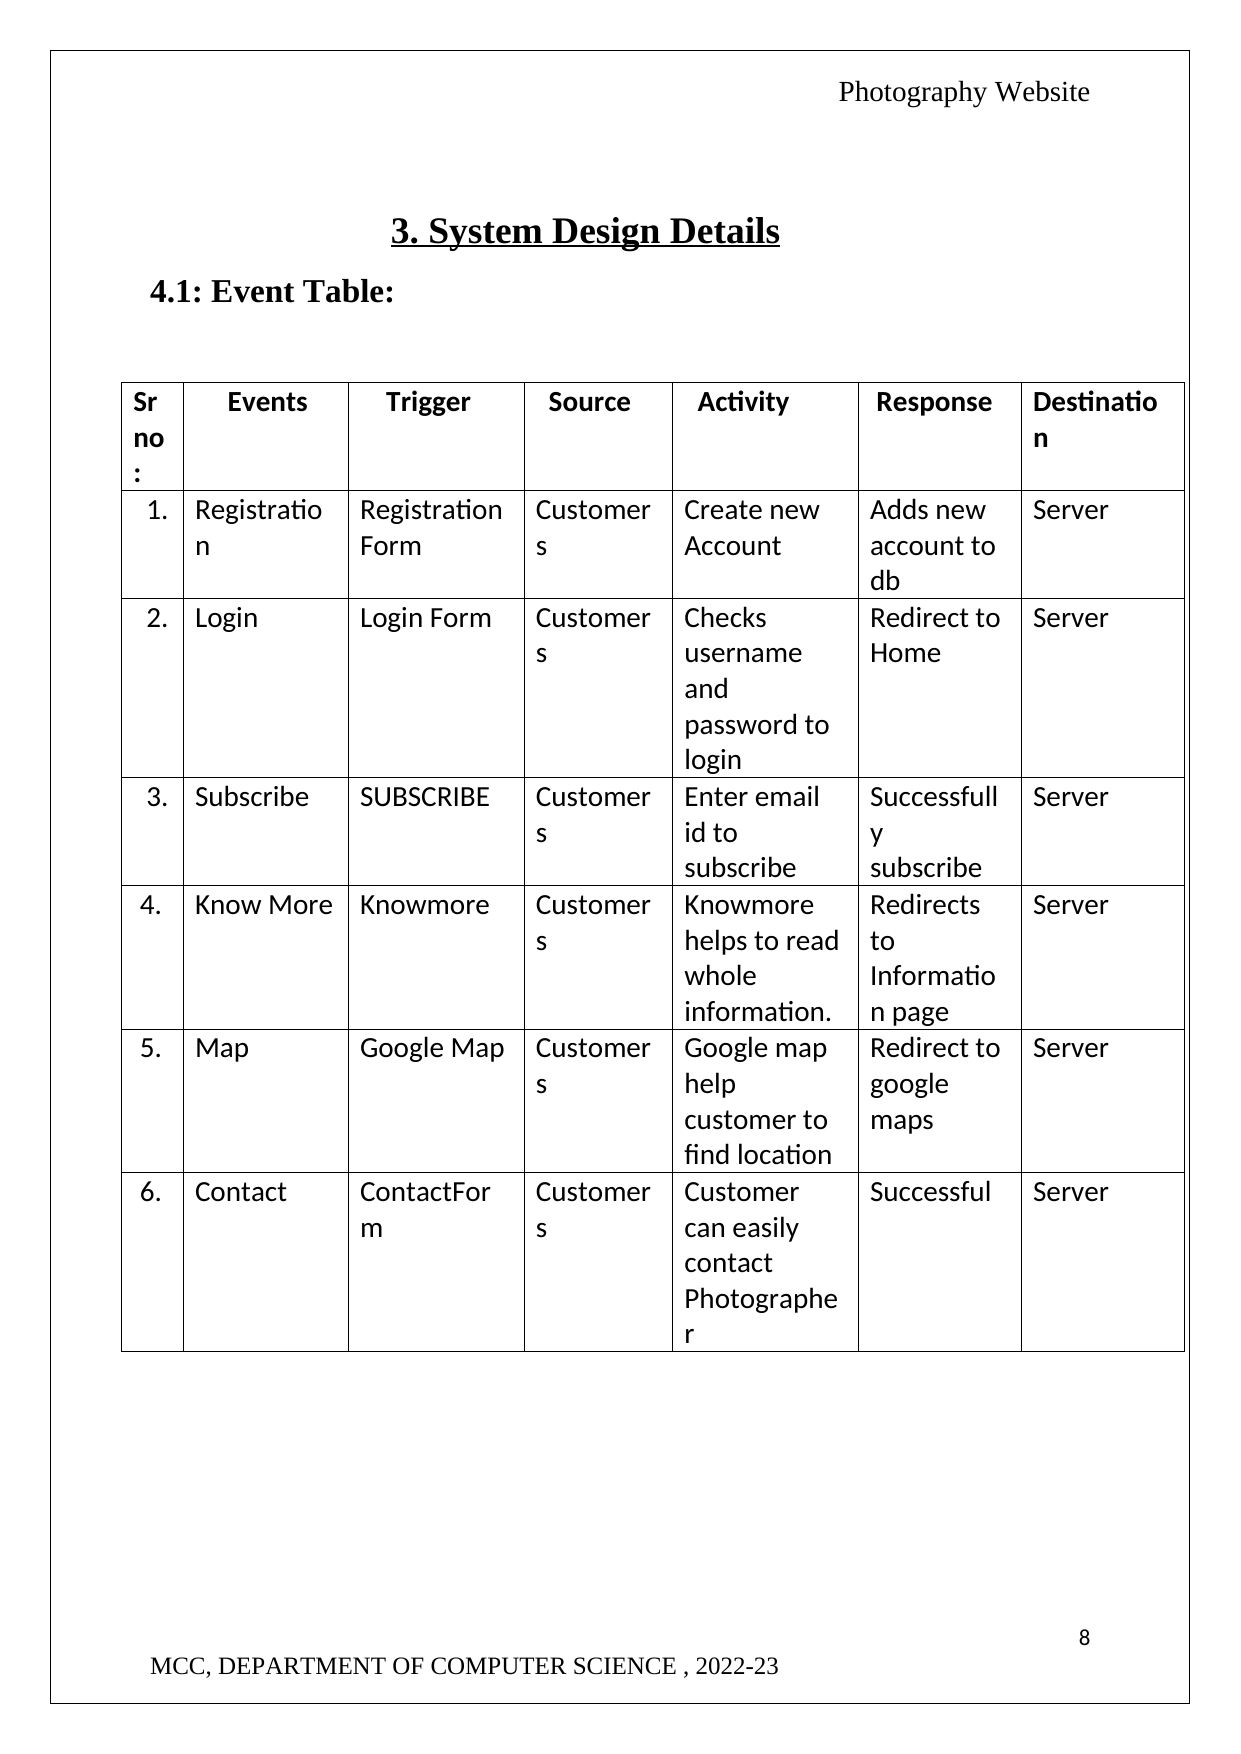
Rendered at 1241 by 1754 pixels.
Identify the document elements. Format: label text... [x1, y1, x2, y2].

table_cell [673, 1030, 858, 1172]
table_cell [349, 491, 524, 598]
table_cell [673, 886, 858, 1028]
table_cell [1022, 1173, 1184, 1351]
text 3. System Design Details [300, 208, 1090, 251]
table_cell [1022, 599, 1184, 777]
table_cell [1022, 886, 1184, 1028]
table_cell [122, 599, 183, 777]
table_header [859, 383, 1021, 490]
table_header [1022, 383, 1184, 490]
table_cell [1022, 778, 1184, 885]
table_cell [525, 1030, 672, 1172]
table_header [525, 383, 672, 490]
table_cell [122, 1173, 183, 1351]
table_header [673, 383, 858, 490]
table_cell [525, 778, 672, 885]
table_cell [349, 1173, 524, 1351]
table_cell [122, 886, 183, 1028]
text 4.1: Event Table: [150, 271, 1090, 309]
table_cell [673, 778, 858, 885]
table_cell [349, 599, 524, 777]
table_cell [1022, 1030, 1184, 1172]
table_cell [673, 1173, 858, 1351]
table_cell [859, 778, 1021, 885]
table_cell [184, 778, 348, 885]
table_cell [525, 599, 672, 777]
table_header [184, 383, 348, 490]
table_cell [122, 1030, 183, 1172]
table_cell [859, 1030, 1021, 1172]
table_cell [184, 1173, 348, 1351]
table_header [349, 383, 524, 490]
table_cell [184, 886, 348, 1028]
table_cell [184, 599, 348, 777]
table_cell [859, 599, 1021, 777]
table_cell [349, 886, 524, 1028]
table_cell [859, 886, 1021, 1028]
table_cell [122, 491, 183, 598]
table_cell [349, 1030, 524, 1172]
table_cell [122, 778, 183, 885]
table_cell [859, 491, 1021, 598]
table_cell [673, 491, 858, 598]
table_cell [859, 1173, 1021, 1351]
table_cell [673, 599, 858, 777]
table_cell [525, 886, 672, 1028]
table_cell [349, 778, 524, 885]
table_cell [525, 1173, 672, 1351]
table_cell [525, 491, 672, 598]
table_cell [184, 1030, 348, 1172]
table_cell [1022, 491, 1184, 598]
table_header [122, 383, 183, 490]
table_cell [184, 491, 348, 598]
